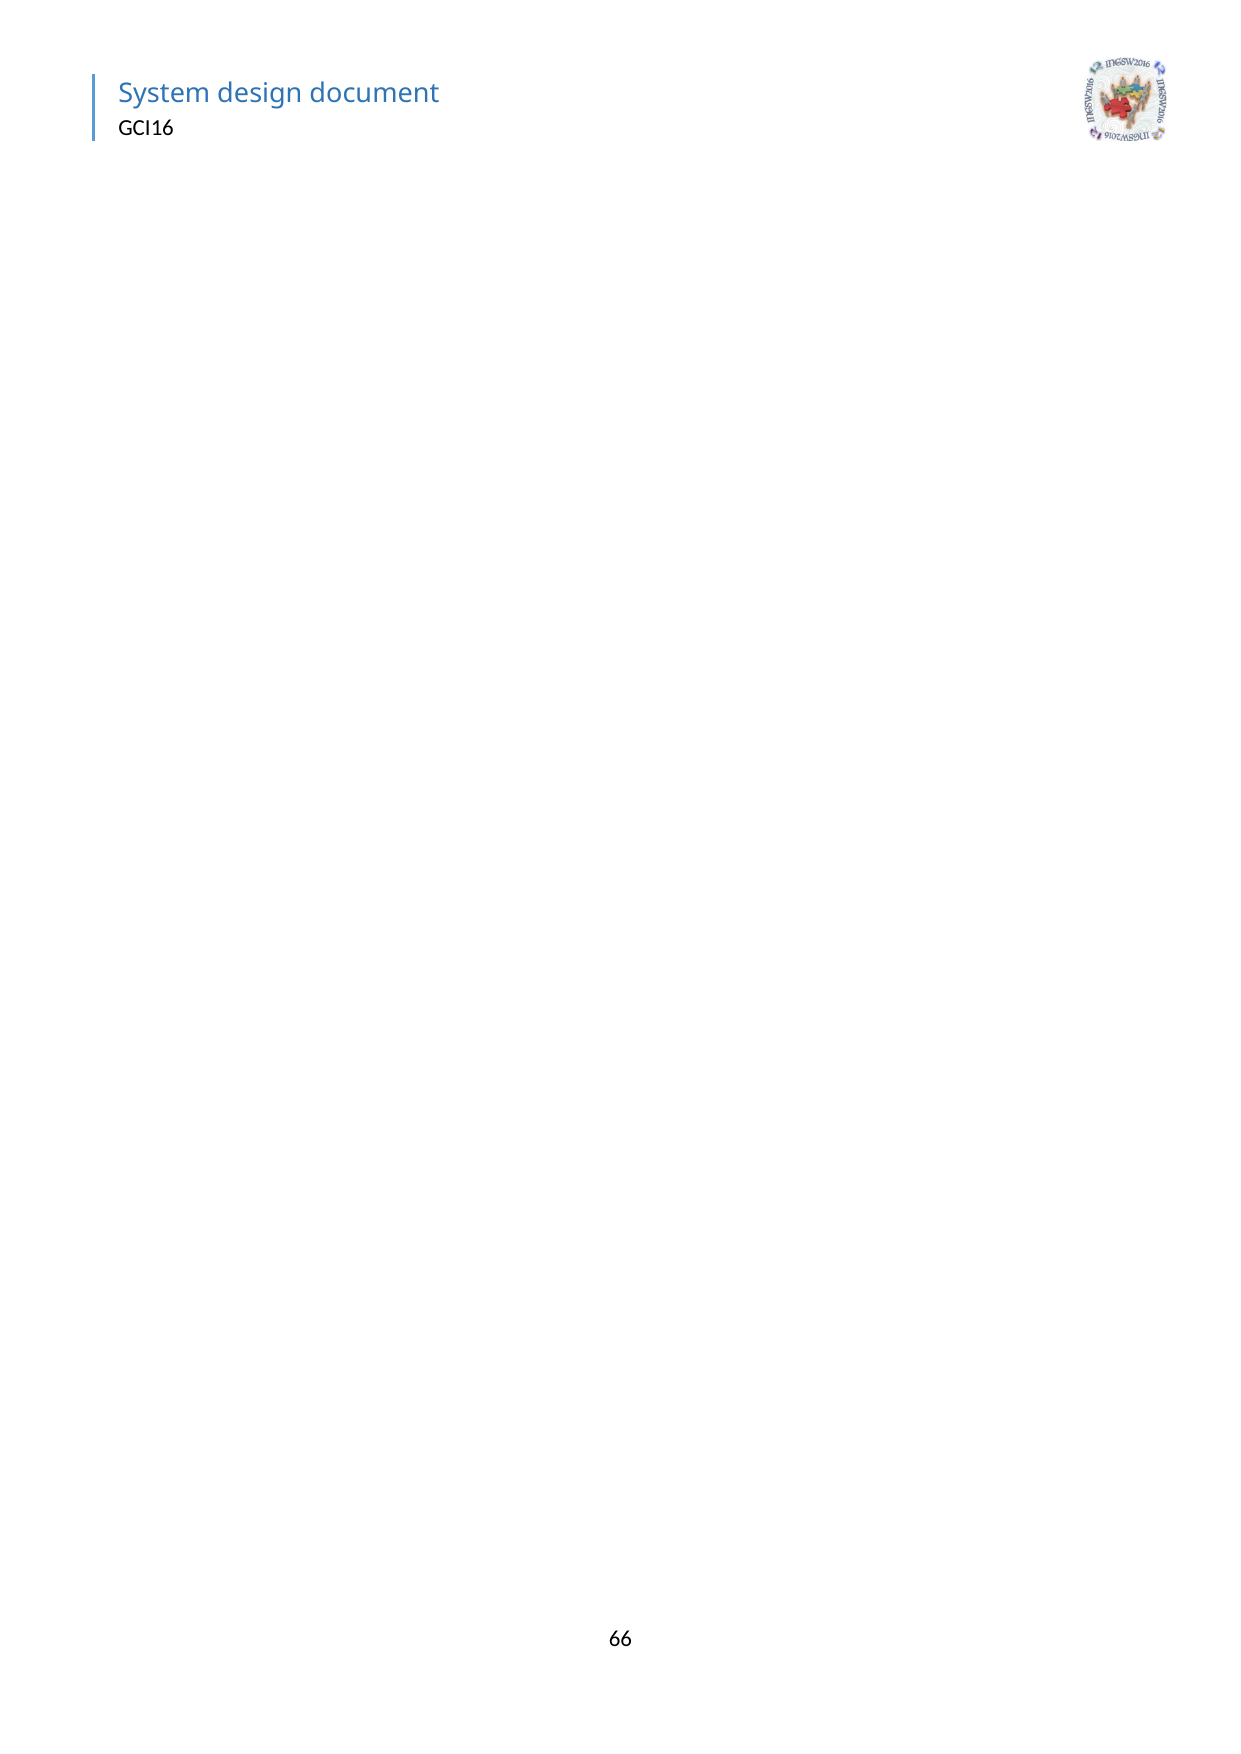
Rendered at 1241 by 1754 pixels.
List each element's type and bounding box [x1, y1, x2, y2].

picture [1076, 55, 1171, 149]
